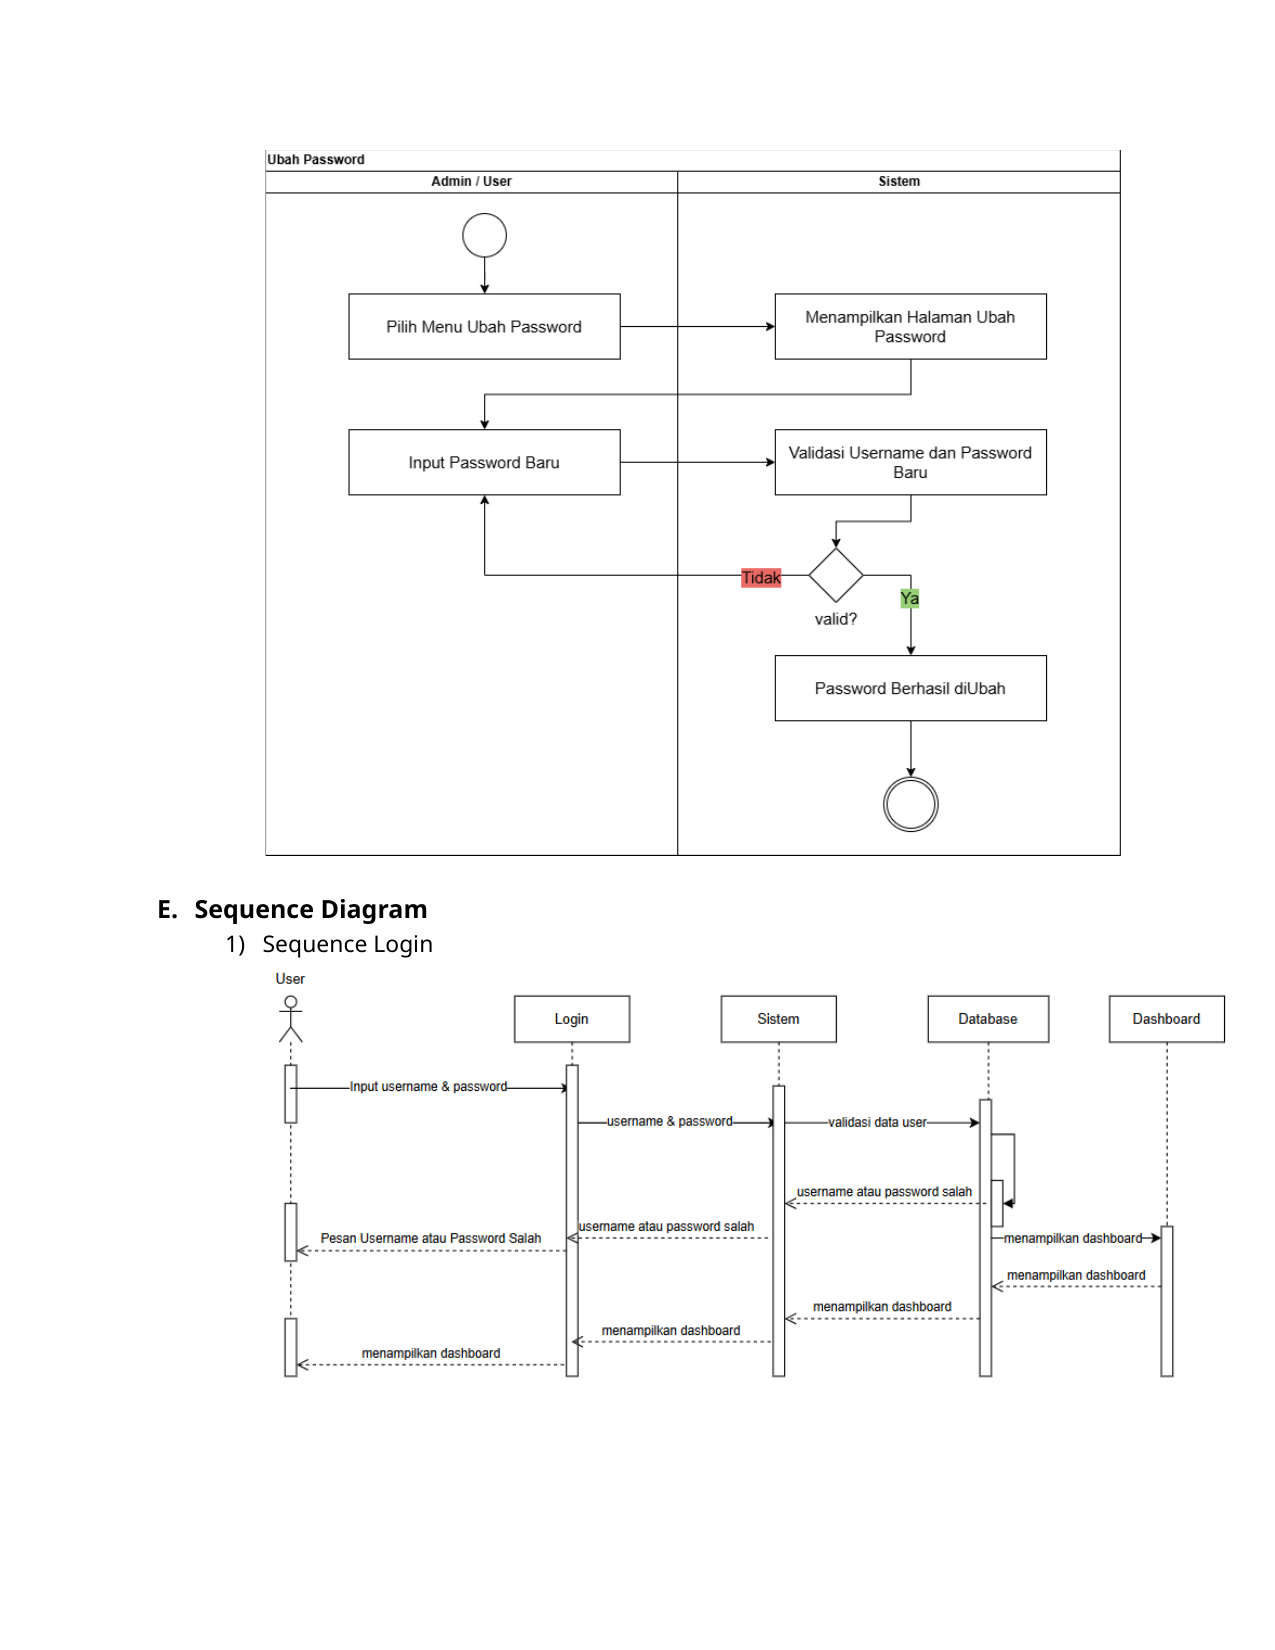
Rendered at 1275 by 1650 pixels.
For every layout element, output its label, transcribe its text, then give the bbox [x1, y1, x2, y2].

picture [265, 150, 1122, 856]
picture [262, 962, 1237, 1385]
list Sequence Login [225, 928, 1125, 959]
list Sequence Diagram [157, 891, 1125, 926]
